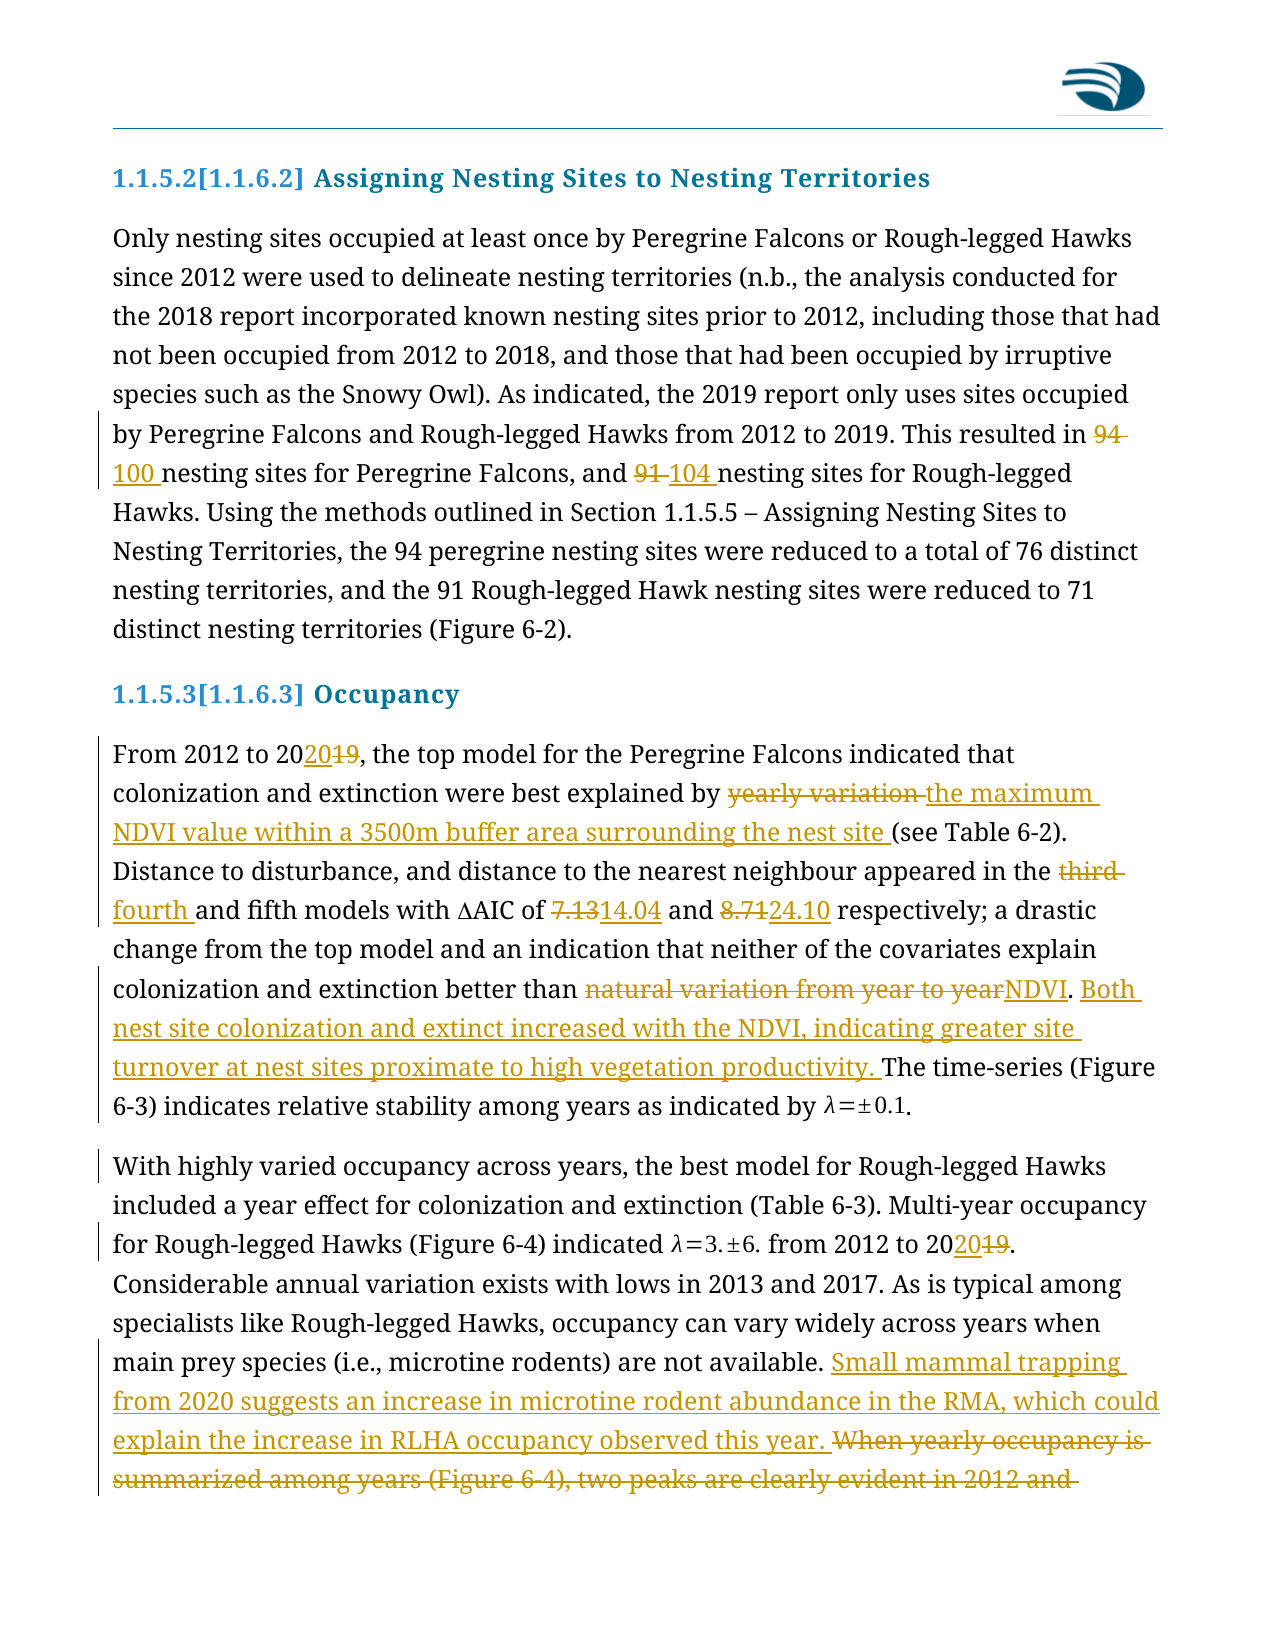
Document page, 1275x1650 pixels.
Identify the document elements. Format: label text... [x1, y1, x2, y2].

text From 2012 to 20, the top model for the Peregrine Falcons indicated that colonization and extinction were best explained by (see Table 6-3). Distance to disturbance, and distance to the nearest neighbour appeared in the and fifth models with AIC of and respectively; a drastic change from the top model and an indication that neither of the covariates explain colonization and extinction better than . The time-series (Figure 6-3) indicates relative stability among years as indicated by . [112, 736, 1162, 1123]
subtitle Assigning Nesting Sites to Nesting Territories [112, 160, 1162, 194]
subtitle Occupancy [112, 676, 1162, 710]
picture [1056, 60, 1151, 116]
text Only nesting sites occupied at least once by Peregrine Falcons or Rough-legged Hawks since 2012 were used to delineate nesting territories (n.b., the analysis conducted for the 2018 report incorporated known nesting sites prior to 2012, including those that had not been occupied from 2012 to 2018, and those that had been occupied by irruptive species such as the Snowy Owl). As indicated, the 2019 report only uses sites occupied by Peregrine Falcons and Rough-legged Hawks from 2012 to 2019. This resulted in nesting sites for Peregrine Falcons, and nesting sites for Rough-legged Hawks. Using the methods outlined in Section 6.3.5.4 – Assigning Nesting Sites to Nesting Territories, the 94 peregrine nesting sites were reduced to a total of 76 distinct nesting territories, and the 91 Rough-legged Hawk nesting sites were reduced to 71 distinct nesting territories (Figure 6-2). [112, 220, 1162, 646]
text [112, 1149, 1162, 1496]
